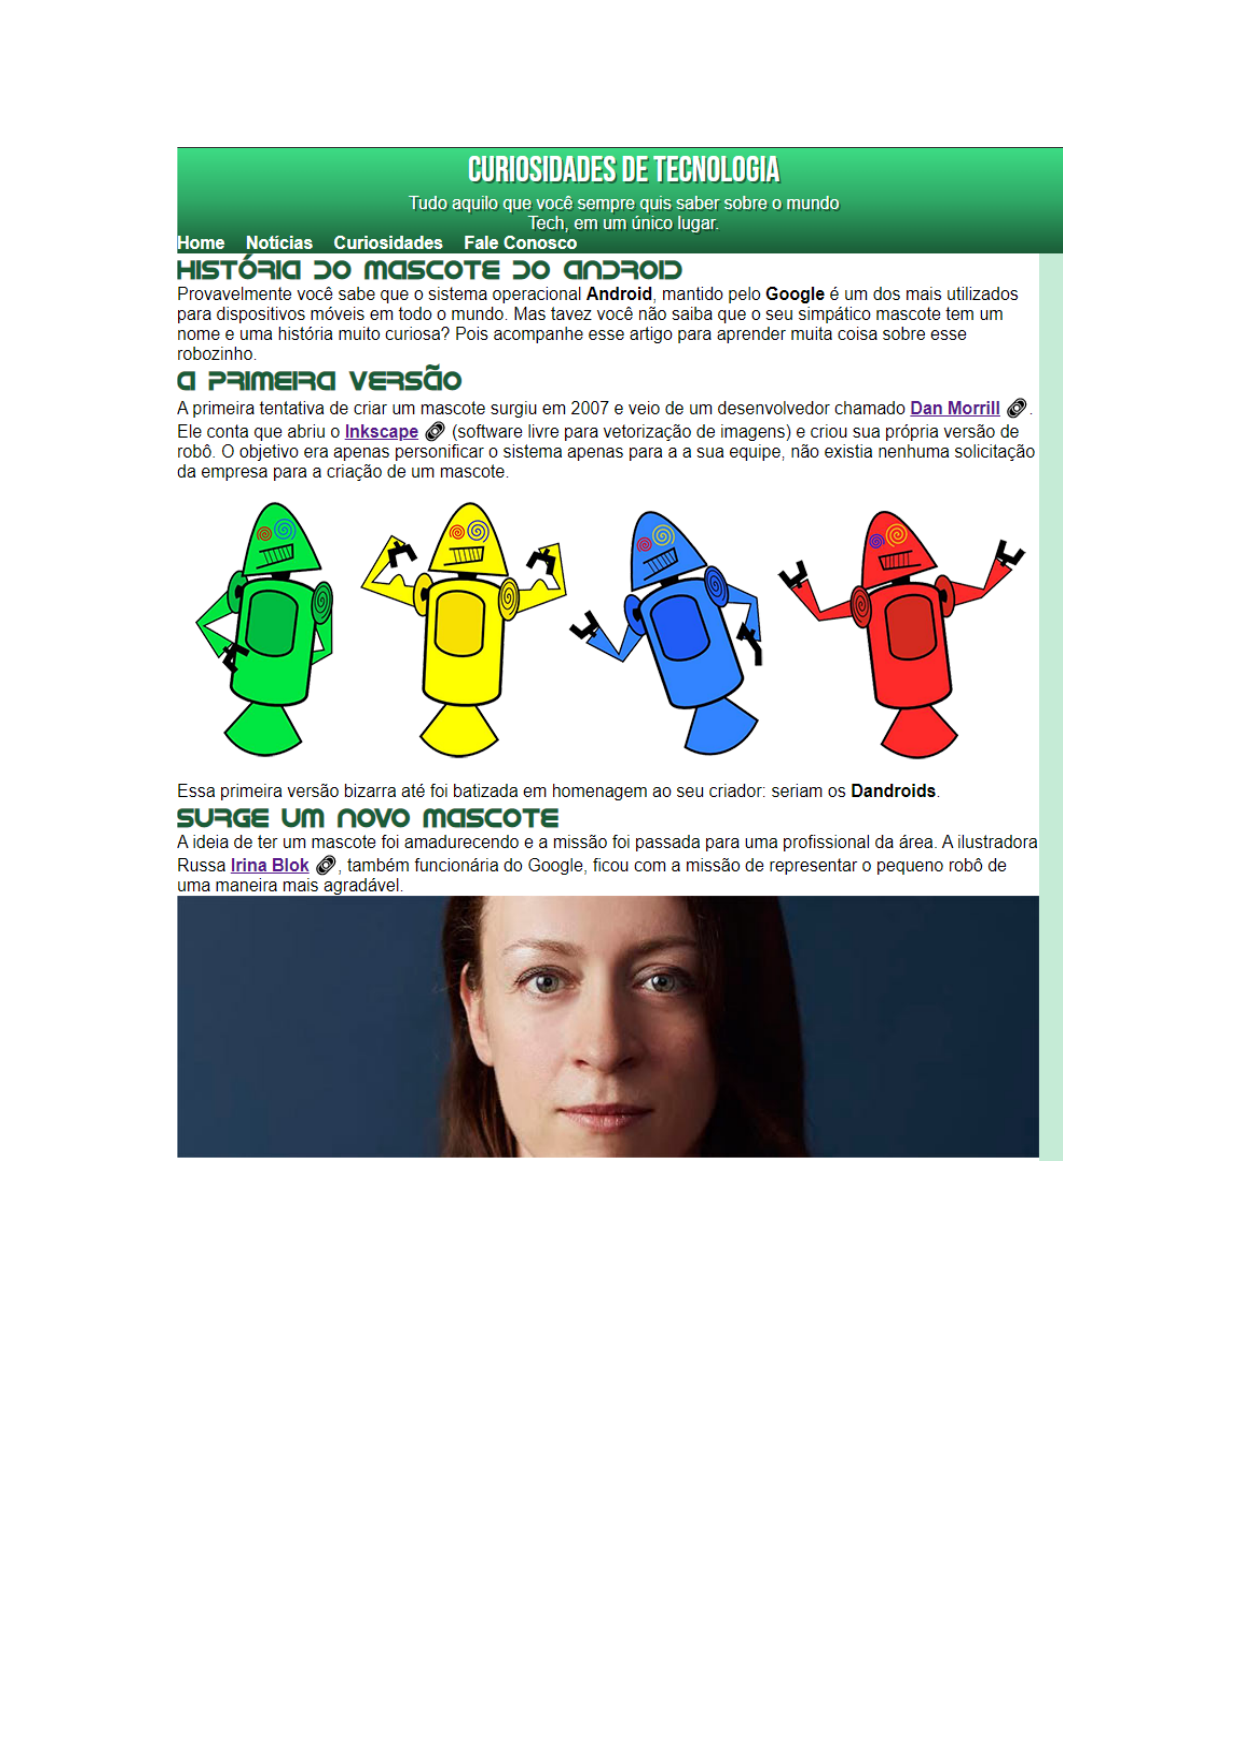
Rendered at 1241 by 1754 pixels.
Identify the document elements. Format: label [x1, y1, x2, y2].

picture [177, 147, 1063, 1161]
